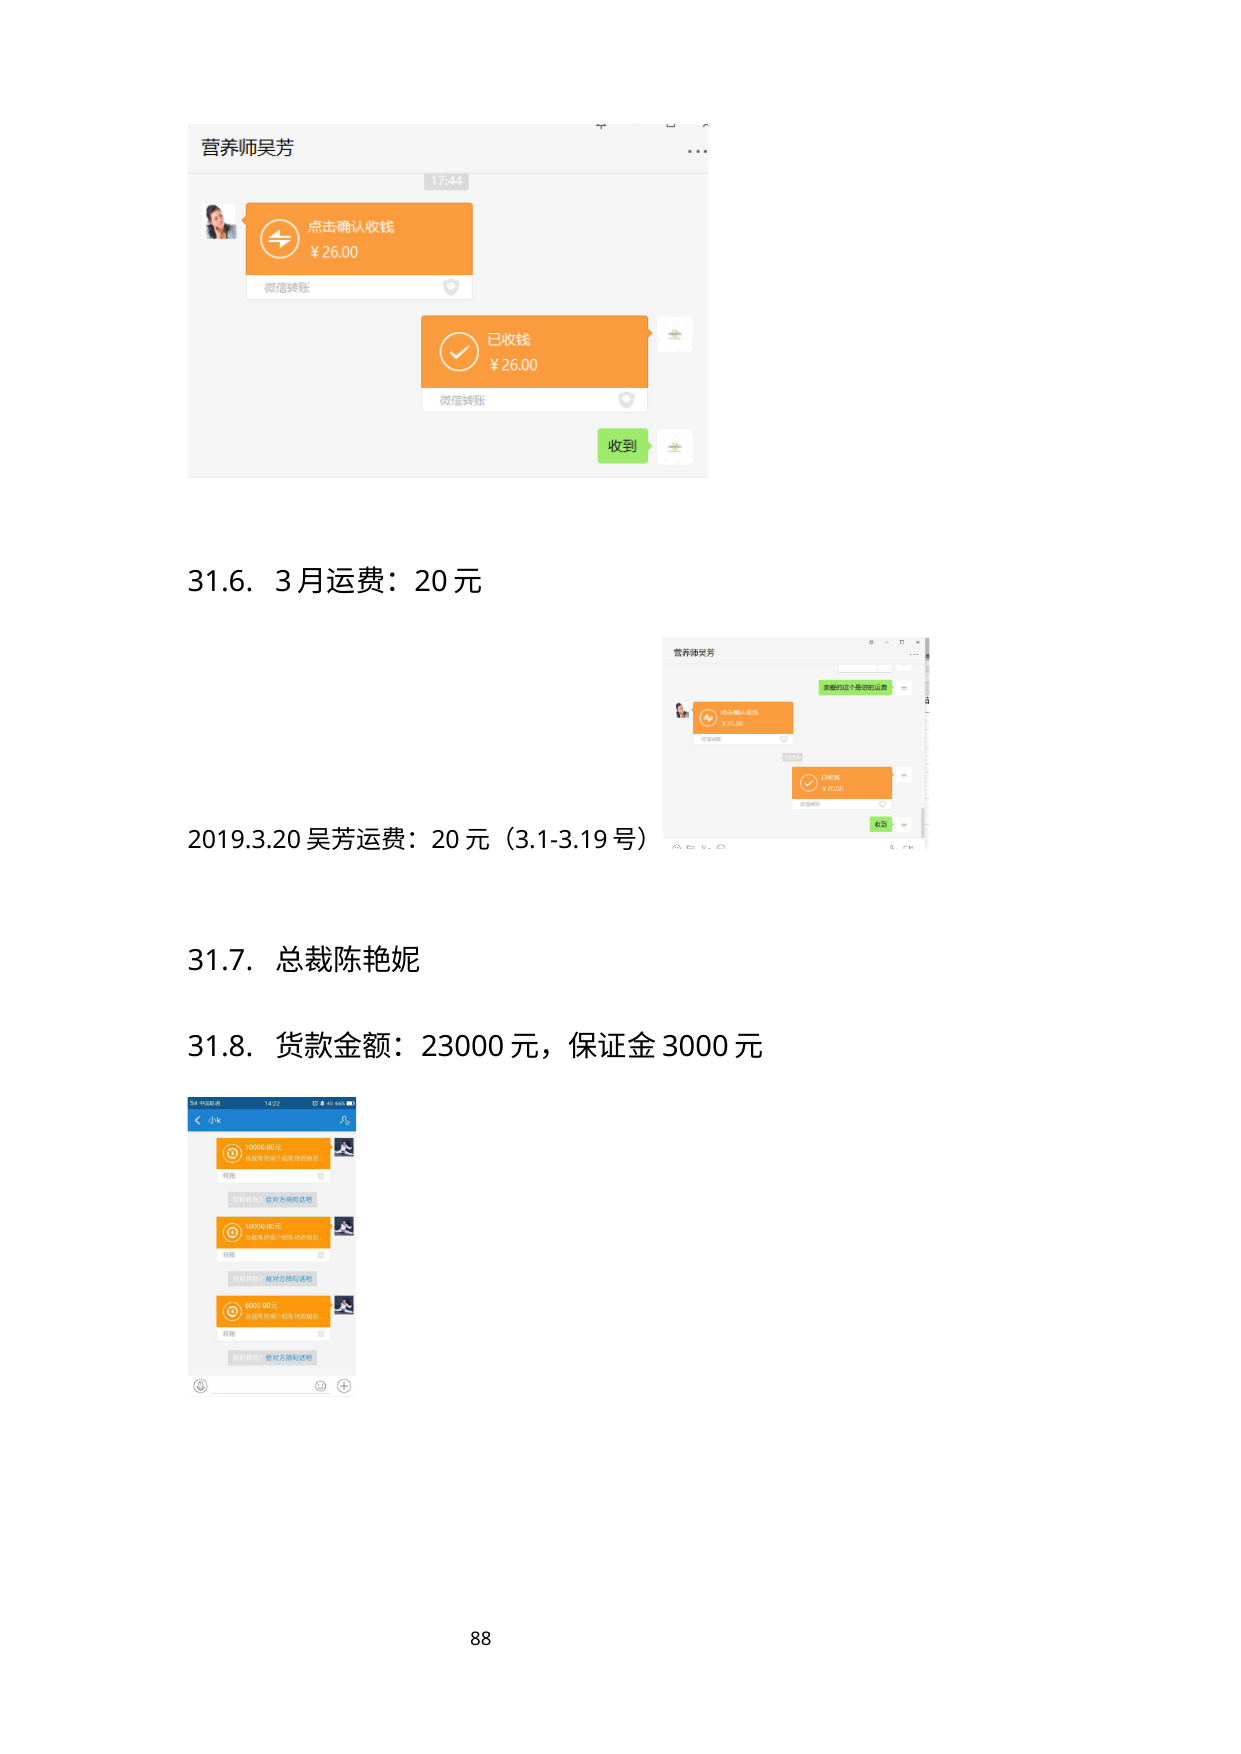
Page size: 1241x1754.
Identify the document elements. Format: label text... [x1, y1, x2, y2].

subtitle 总裁陈艳妮 [187, 925, 1053, 990]
picture [662, 637, 930, 849]
picture [187, 1097, 357, 1397]
picture [187, 124, 709, 478]
subtitle 3月运费：20元 [187, 547, 1053, 612]
subtitle 货款金额：23000元，保证金3000元 [187, 1011, 1053, 1076]
